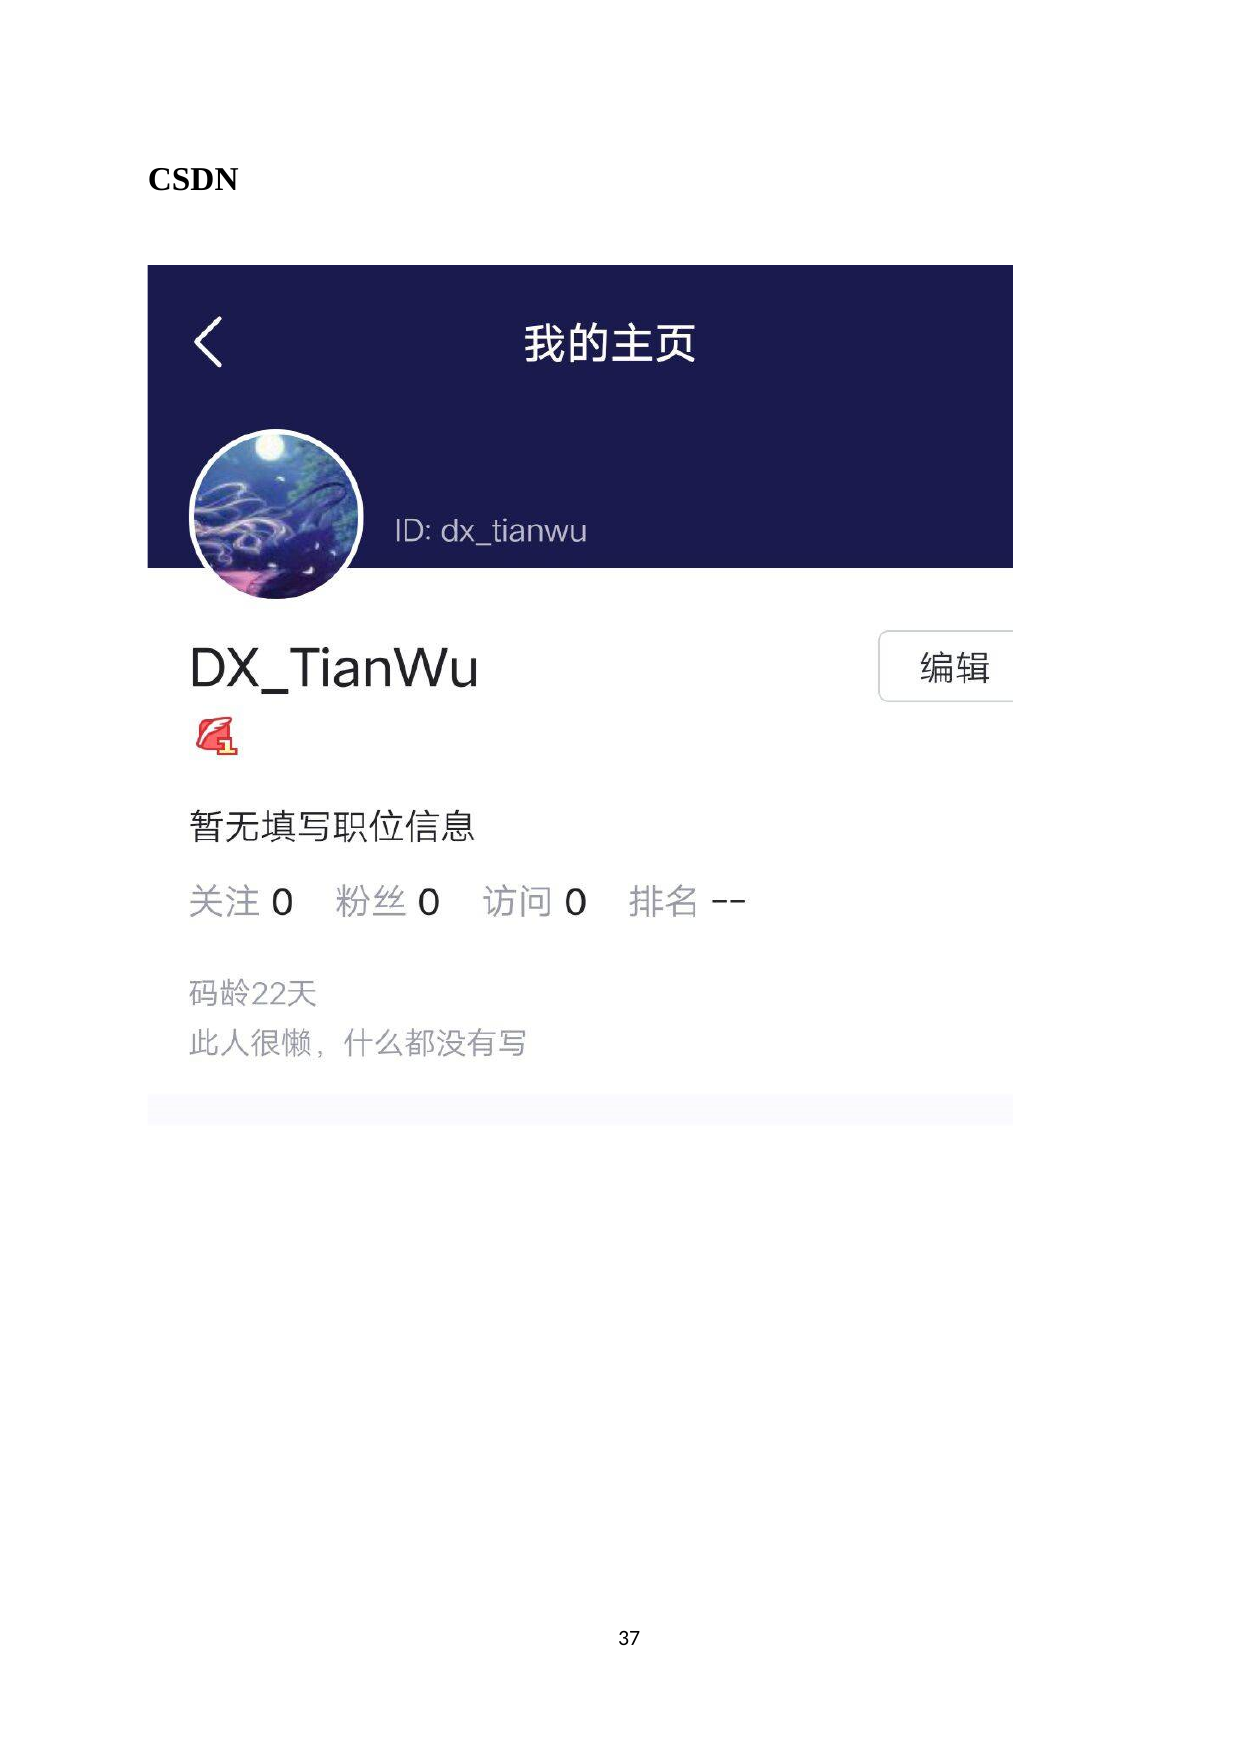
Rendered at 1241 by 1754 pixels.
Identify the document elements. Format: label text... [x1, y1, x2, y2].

picture [147, 265, 1013, 1130]
subtitle CSDN [148, 146, 1110, 211]
